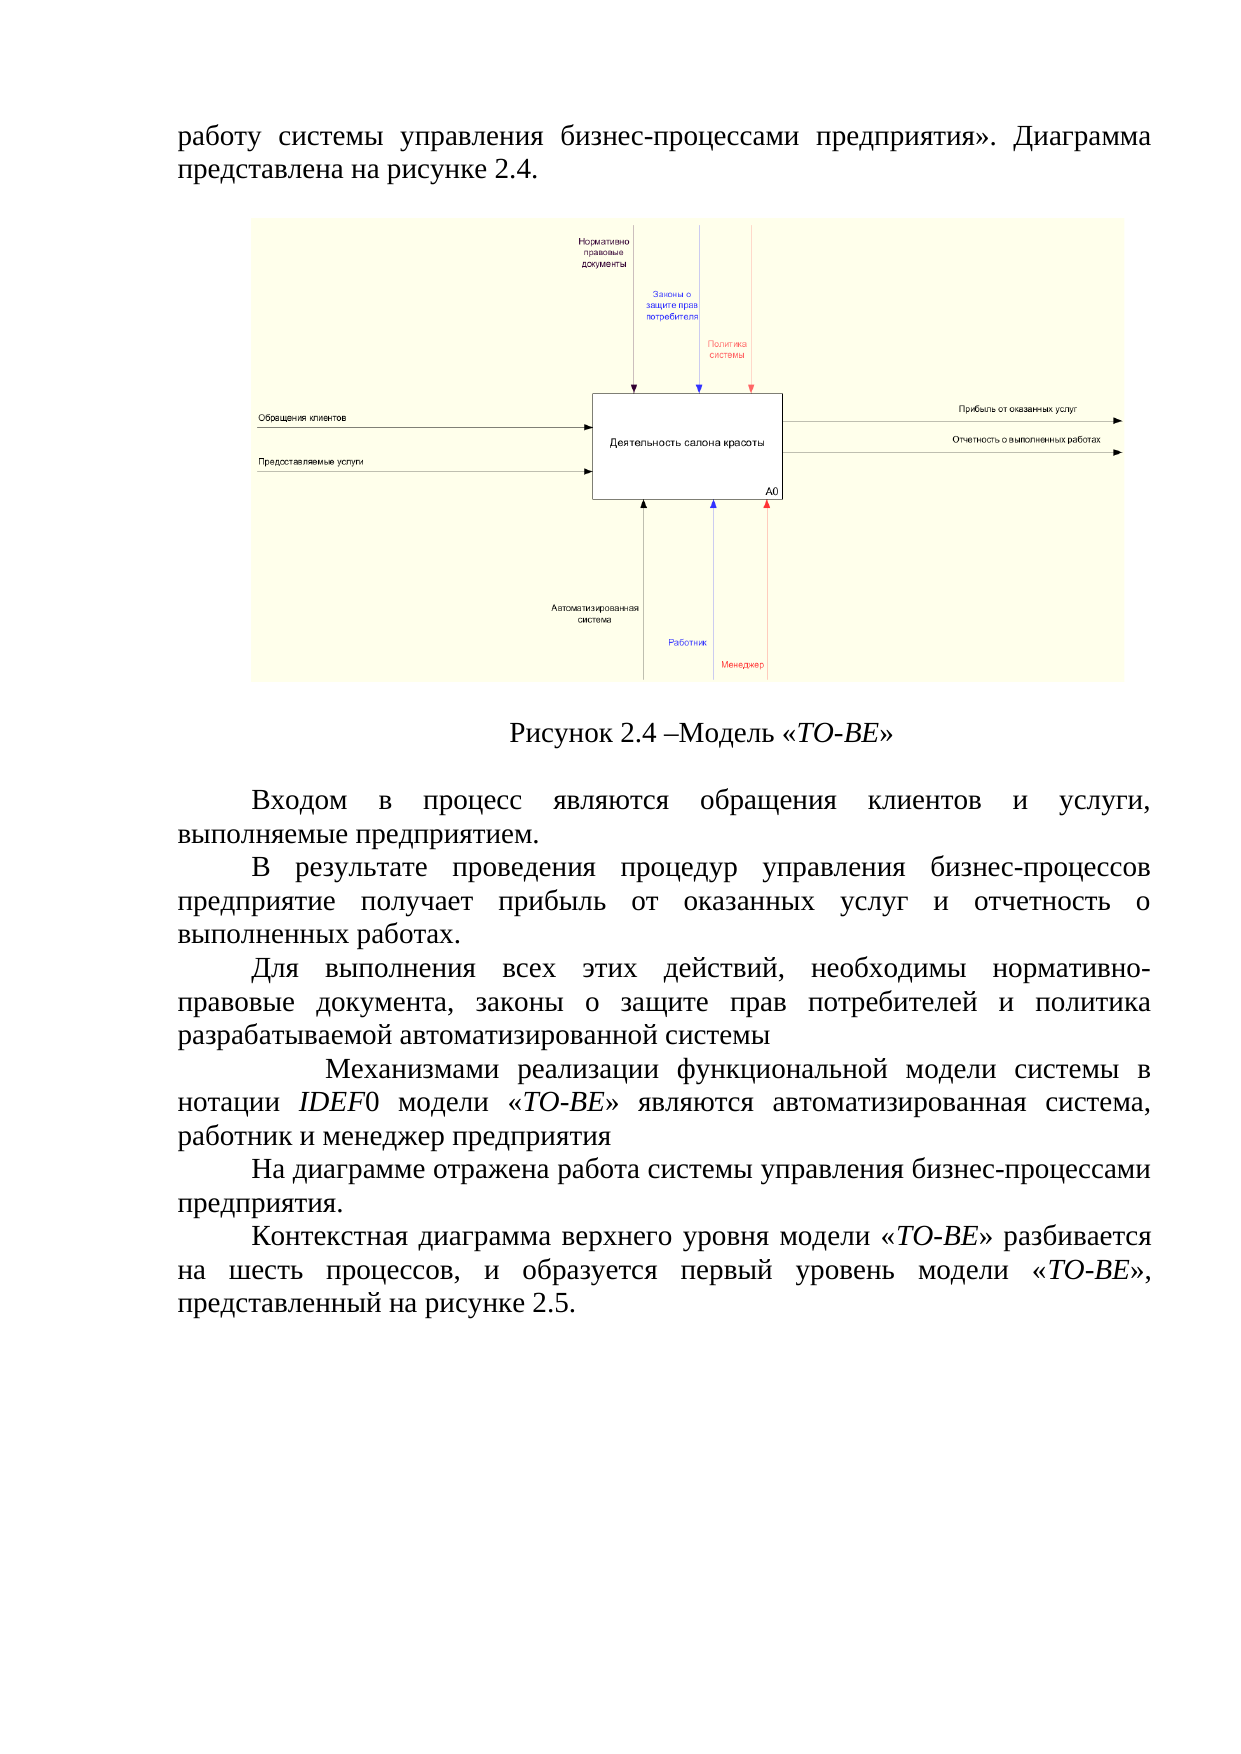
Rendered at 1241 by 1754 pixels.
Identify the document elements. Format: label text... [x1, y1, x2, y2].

picture [251, 218, 1125, 682]
text Контекстная диаграмма верхнего уровня модели «TO-BE» разбивается на шесть процессов, и образуется первый уровень модели «TO-BE», представленный на рисунке 2.5. [177, 1218, 1152, 1319]
text Для выполнения всех этих действий, необходимы нормативно-правовые документа, законы о защите прав потребителей и политика разрабатываемой автоматизированной системы [177, 950, 1152, 1051]
text Рисунок 2.4 –Модель «TO-BE» [177, 715, 1152, 749]
text Входом в процесс являются обращения клиентов и услуги, выполняемые предприятием. [177, 782, 1152, 849]
text Механизмами реализации функциональной модели системы в нотации IDEF0 модели «TO-BE» являются автоматизированная система, работник и менеджер предприятия [177, 1051, 1152, 1151]
text В результате проведения процедур управления бизнес-процессов предприятие получает прибыль от оказанных услуг и отчетность о выполненных работах. [177, 849, 1152, 950]
text На диаграмме отражена работа системы управления бизнес-процессами предприятия. [177, 1151, 1152, 1218]
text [177, 118, 1152, 185]
